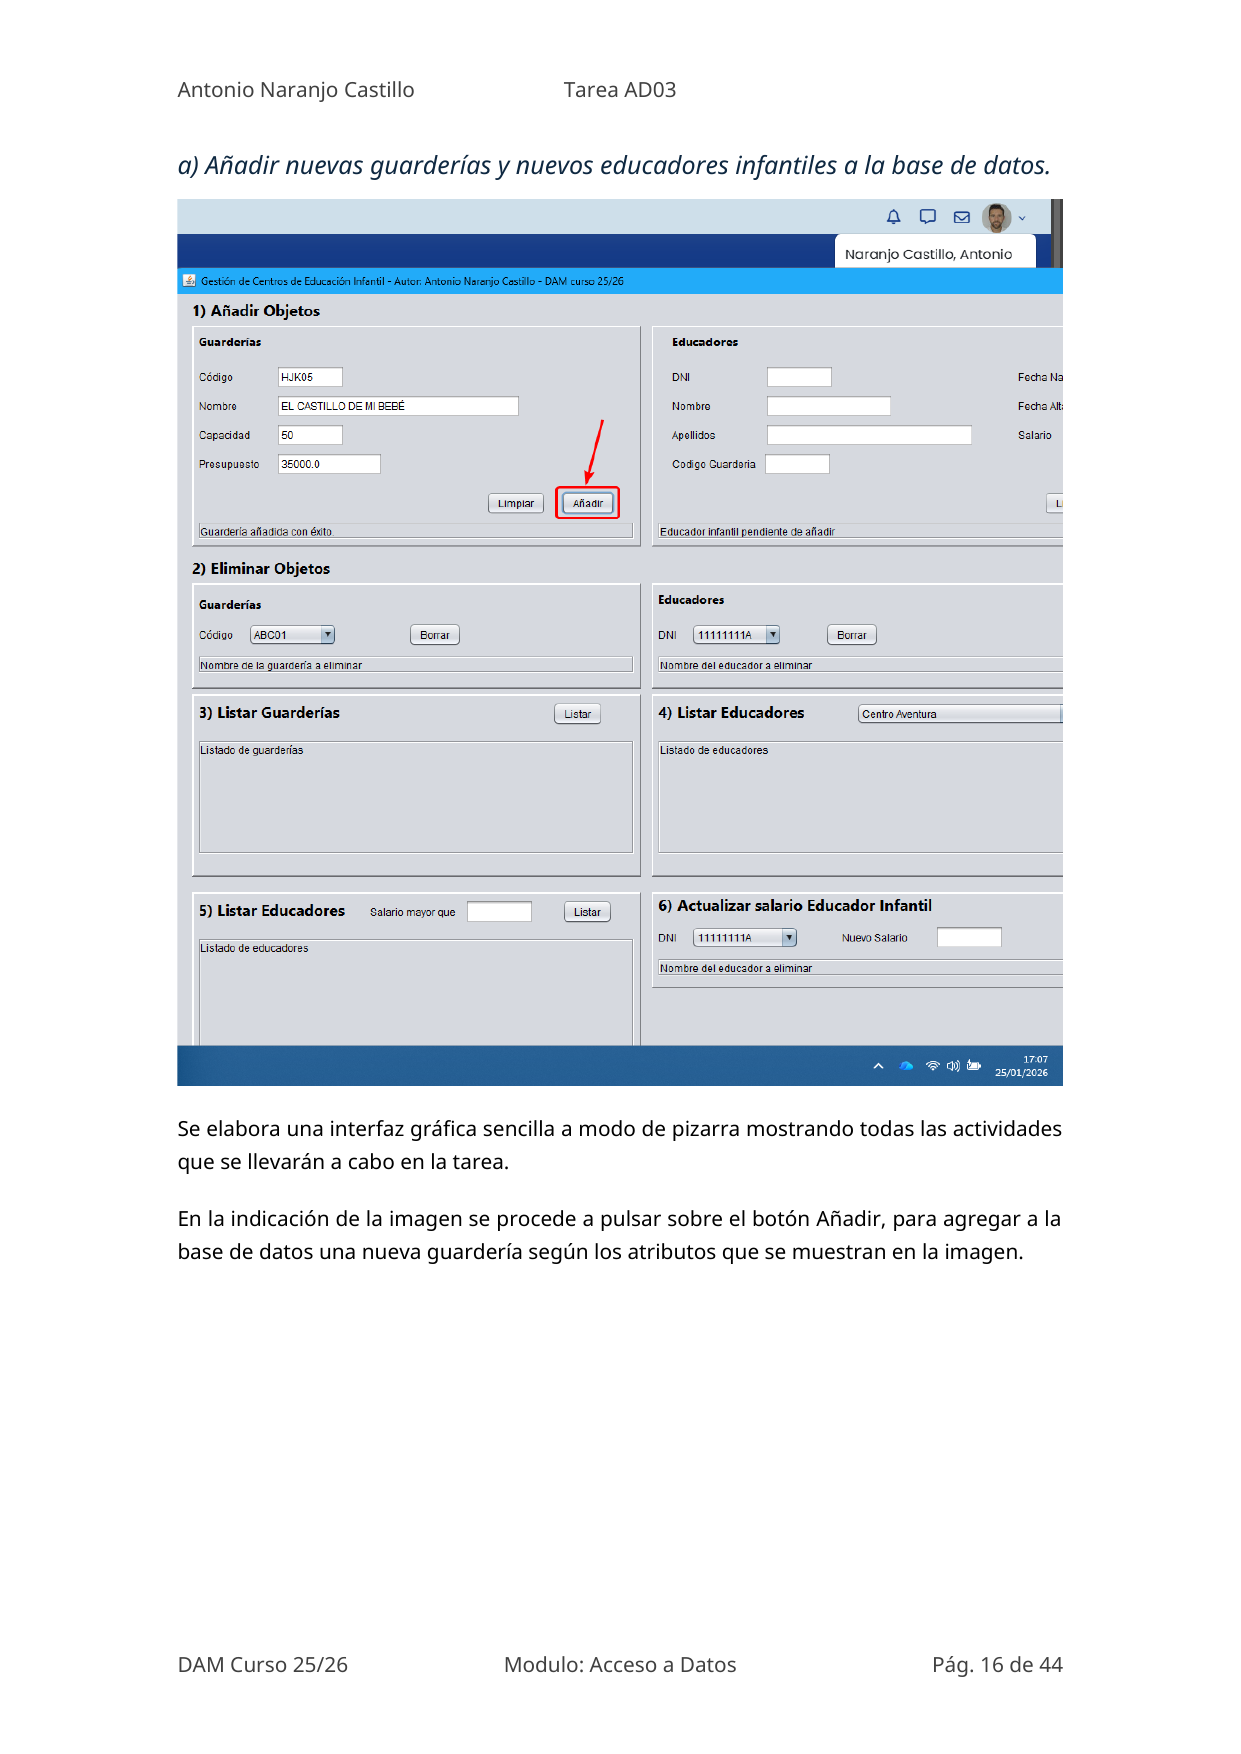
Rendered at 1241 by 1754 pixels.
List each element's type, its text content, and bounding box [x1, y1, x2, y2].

picture [177, 199, 1063, 1086]
subtitle a) Añadir nuevas guarderías y nuevos educadores infantiles a la base de datos. [177, 148, 1063, 182]
text En la indicación de la imagen se procede a pulsar sobre el botón Añadir, para agregar a la base de datos una nueva guardería según los atributos que se muestran en la imagen. [177, 1204, 1063, 1266]
text Se elabora una interfaz gráfica sencilla a modo de pizarra mostrando todas las actividades que se llevarán a cabo en la tarea. [177, 1114, 1063, 1175]
